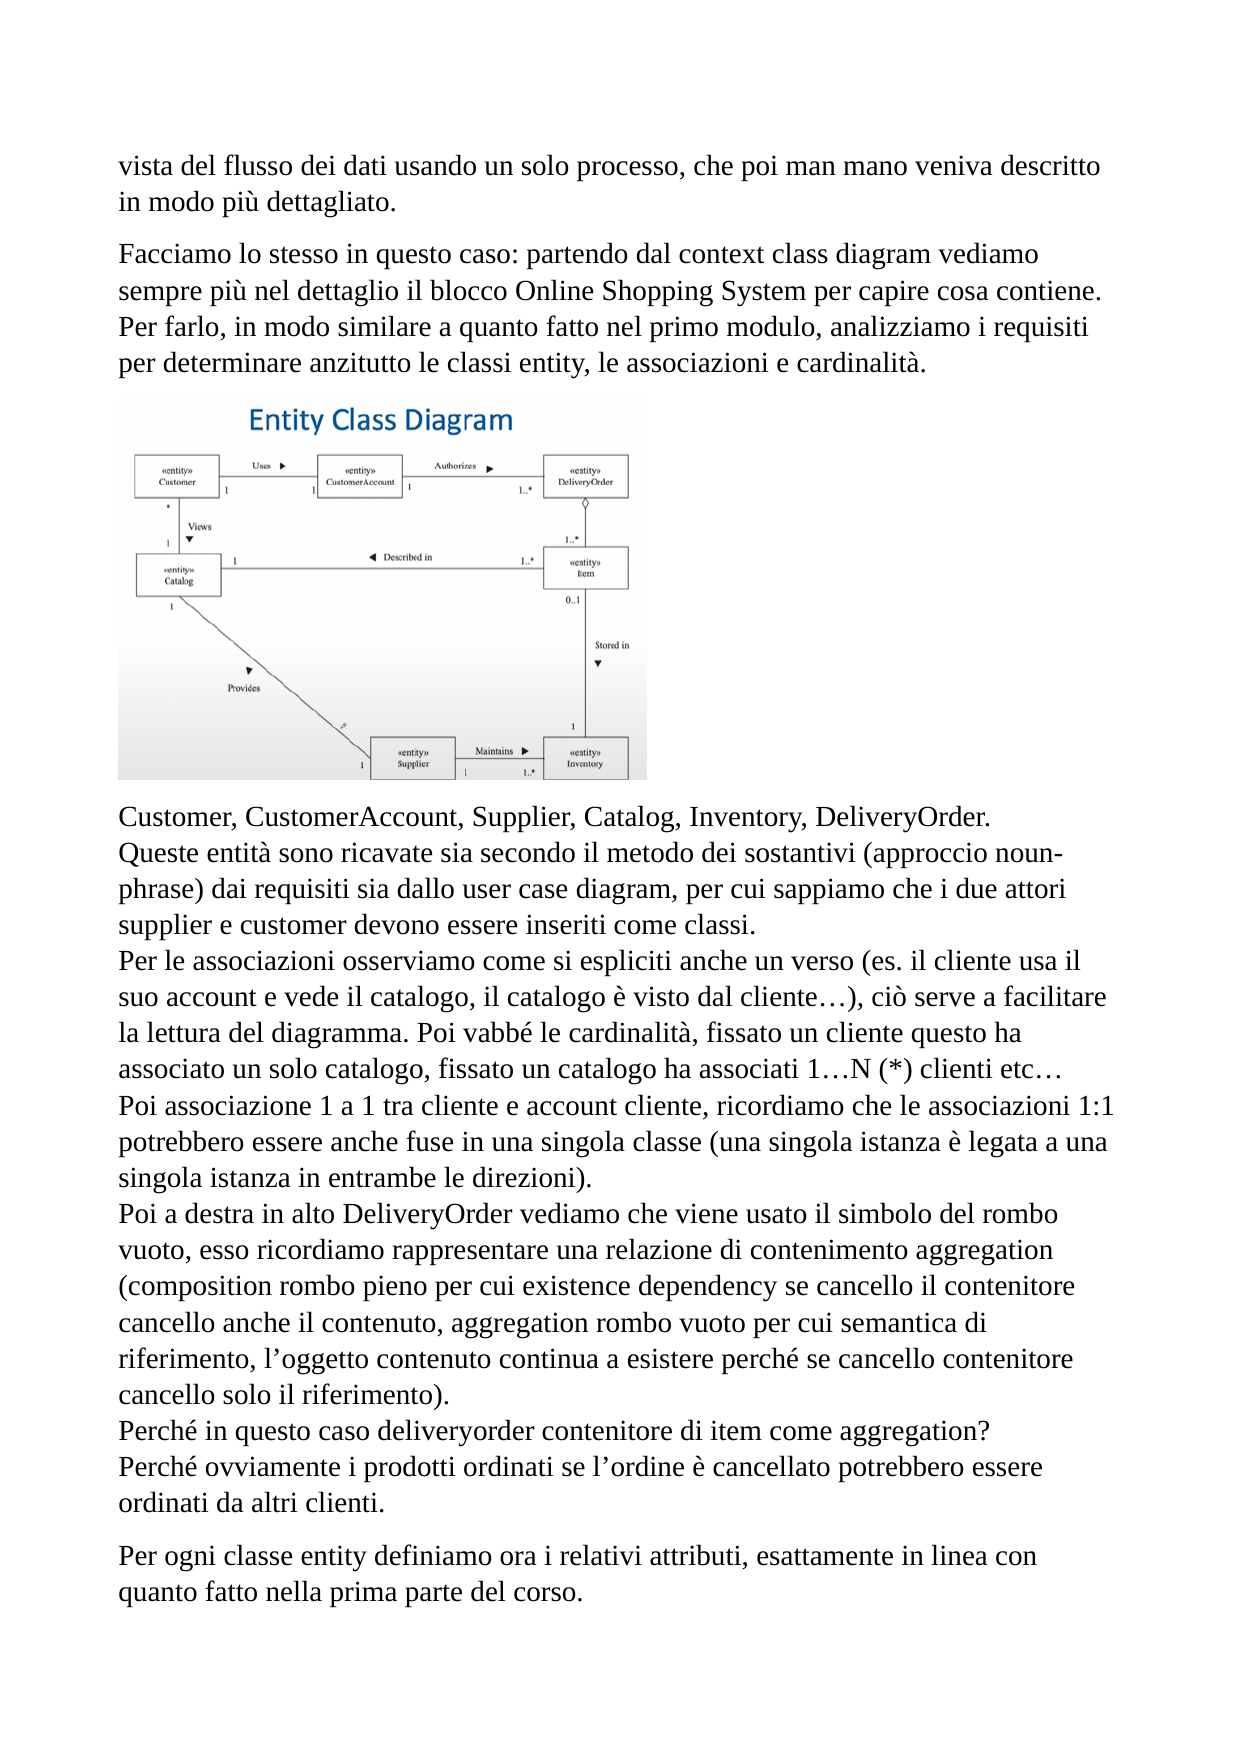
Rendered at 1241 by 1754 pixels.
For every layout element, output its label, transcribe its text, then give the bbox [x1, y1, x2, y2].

text Facciamo lo stesso in questo caso: partendo dal context class diagram vediamo sempre più nel dettaglio il blocco Online Shopping System per capire cosa contiene. Per farlo, in modo similare a quanto fatto nel primo modulo, analizziamo i requisiti per determinare anzitutto le classi entity, le associazioni e cardinalità. [118, 237, 1122, 378]
text Customer, CustomerAccount, Supplier, Catalog, Inventory, DeliveryOrder. Queste entità sono ricavate sia secondo il metodo dei sostantivi (approccio noun-phrase) dai requisiti sia dallo user case diagram, per cui sappiamo che i due attori supplier e customer devono essere inseriti come classi. Per le associazioni osserviamo come si espliciti anche un verso (es. il cliente usa il suo account e vede il catalogo, il catalogo è visto dal cliente…), ciò serve a facilitare la lettura del diagramma. Poi vabbé le cardinalità, fissato un cliente questo ha associato un solo catalogo, fissato un catalogo ha associati 1…N (*) clienti etc… Poi associazione 1 a 1 tra cliente e account cliente, ricordiamo che le associazioni 1:1 potrebbero essere anche fuse in una singola classe (una singola istanza è legata a una singola istanza in entrambe le direzioni). Poi a destra in alto DeliveryOrder vediamo che viene usato il simbolo del rombo vuoto, esso ricordiamo rappresentare una relazione di contenimento aggregation (composition rombo pieno per cui existence dependency se cancello il contenitore cancello anche il contenuto, aggregation rombo vuoto per cui semantica di riferimento, l’oggetto contenuto continua a esistere perché se cancello contenitore cancello solo il riferimento). Perché in questo caso deliveryorder contenitore di item come aggregation? Perché ovviamente i prodotti ordinati se l’ordine è cancellato potrebbero essere ordinati da altri clienti. [118, 799, 1122, 1519]
text Per ogni classe entity definiamo ora i relativi attributi, esattamente in linea con quanto fatto nella prima parte del corso. [118, 1538, 1122, 1608]
picture [118, 397, 647, 780]
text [118, 148, 1122, 217]
